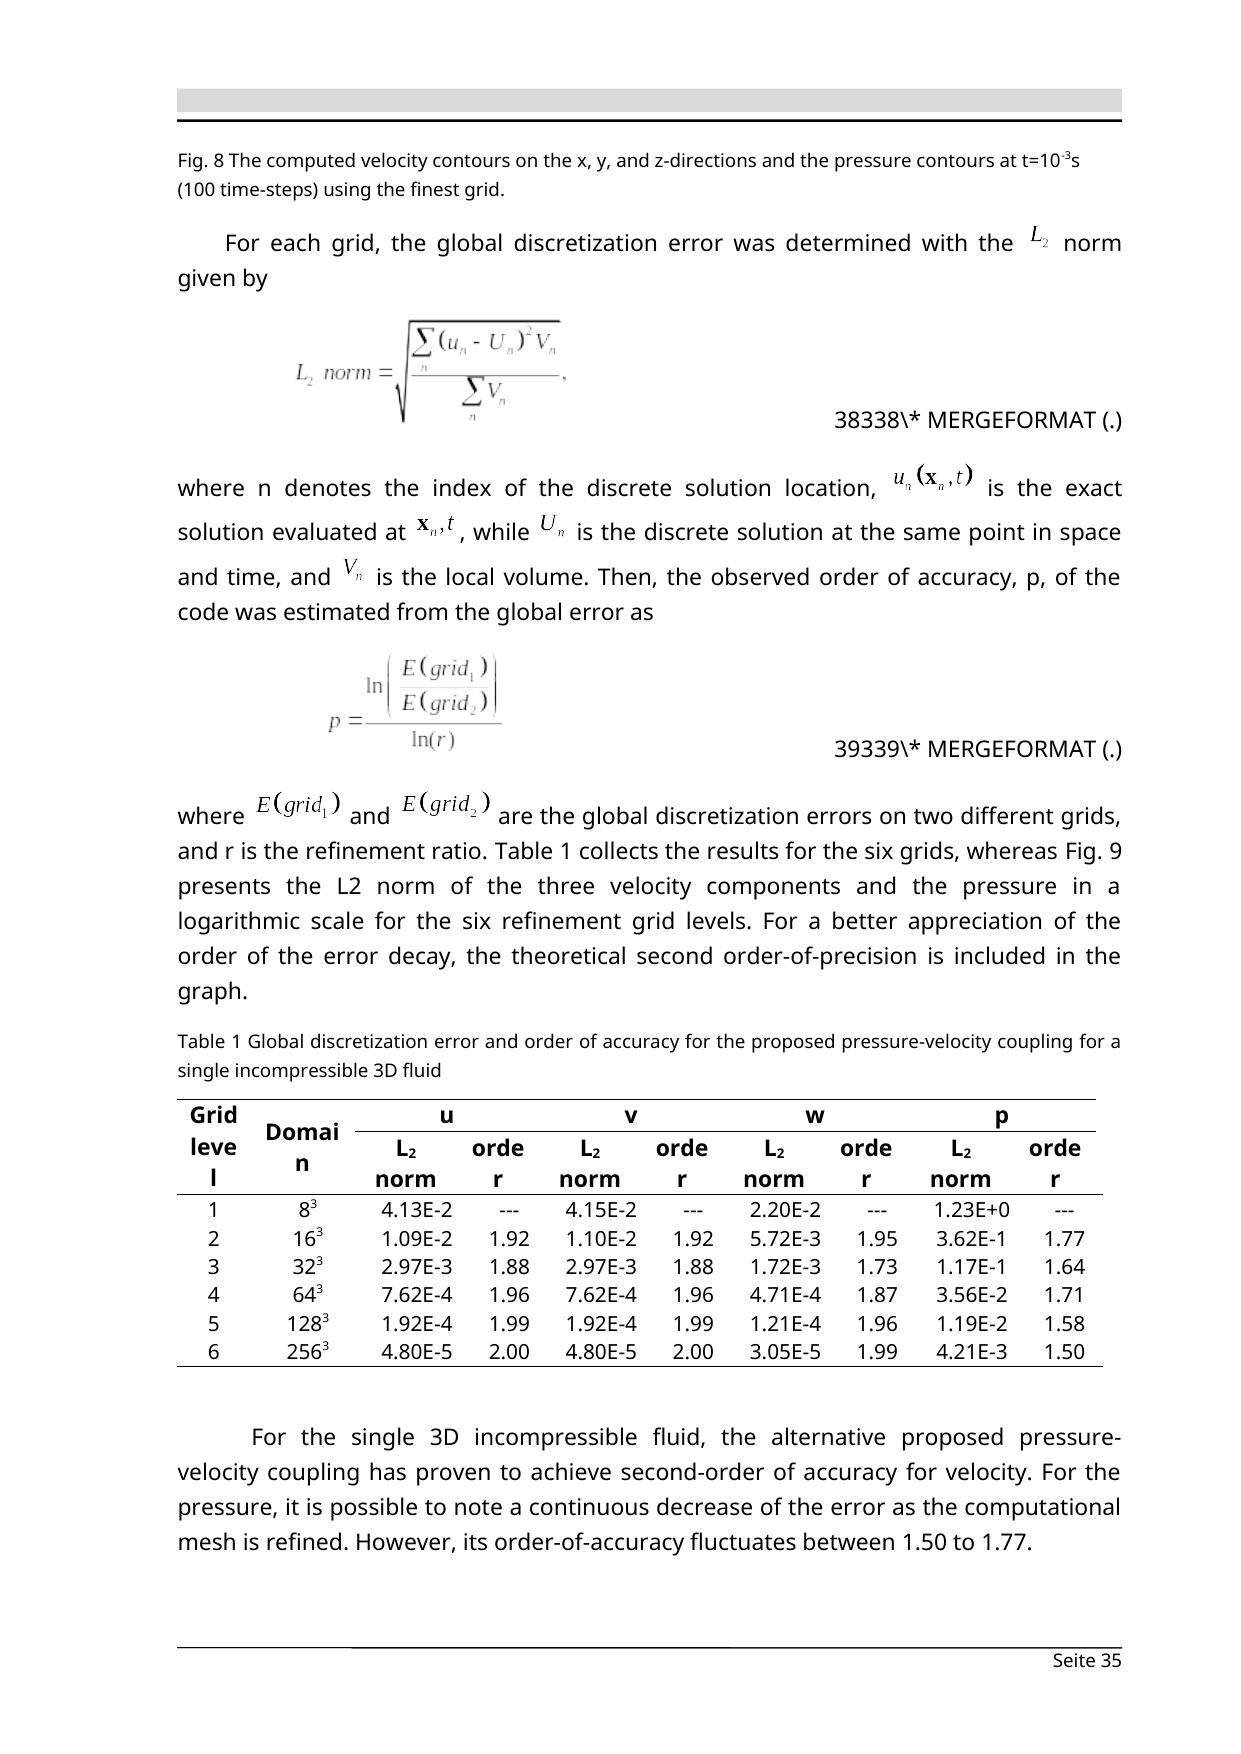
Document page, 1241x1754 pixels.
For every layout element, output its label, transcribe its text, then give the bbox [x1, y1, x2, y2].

table_cell 1.88 [652, 1252, 734, 1281]
table_header v [539, 1100, 723, 1131]
table_cell 1.71 [1026, 1281, 1103, 1309]
table_cell 1.17E-1 [918, 1252, 1026, 1281]
table_cell 6 [177, 1338, 250, 1366]
table_cell 163 [250, 1224, 366, 1252]
table_cell 323 [250, 1252, 366, 1281]
table_cell 1.58 [1026, 1309, 1103, 1337]
table_cell order [1014, 1132, 1096, 1194]
table_cell 1.64 [1026, 1252, 1103, 1281]
table_cell 1.99 [652, 1309, 734, 1337]
table_cell 2.20E-2 [734, 1195, 836, 1224]
table_cell 1.96 [468, 1281, 550, 1309]
table_header p [907, 1100, 1096, 1131]
table_cell 1.87 [836, 1281, 918, 1309]
table_cell 2 [177, 1224, 250, 1252]
table_cell 1 [177, 1195, 250, 1224]
table_cell 1.50 [1026, 1338, 1103, 1366]
table_cell 7.62E-4 [366, 1281, 468, 1309]
table_cell 1.99 [468, 1309, 550, 1337]
text For the single 3D incompressible fluid, the alternative proposed pressure-velocity coupling has proven to achieve second-order of accuracy for velocity. For the pressure, it is possible to note a continuous decrease of the error as the computational mesh is refined. However, its order-of-accuracy fluctuates between 1.50 to 1.77. [177, 1421, 1122, 1557]
table_cell 4.80E-5 [550, 1338, 652, 1366]
table_cell order [641, 1132, 723, 1194]
table_cell 1.72E-3 [734, 1252, 836, 1281]
table_cell 1.88 [468, 1252, 550, 1281]
table_cell 5.72E-3 [734, 1224, 836, 1252]
table_cell L2 norm [723, 1132, 825, 1194]
table_cell 1.09E-2 [366, 1224, 468, 1252]
table_cell 1.96 [836, 1309, 918, 1337]
table_cell 4.21E-3 [918, 1338, 1026, 1366]
table_cell order [457, 1132, 539, 1194]
table_cell --- [836, 1195, 918, 1224]
table_cell 1.73 [836, 1252, 918, 1281]
table_header Grid level [177, 1100, 250, 1194]
table_cell L2 norm [539, 1132, 641, 1194]
text where n denotes the index of the discrete solution location, is the exact solution evaluated at , while is the discrete solution at the same point in space and time, and is the local volume. Then, the observed order of accuracy, p, of the code was estimated from the global error as [177, 458, 1122, 627]
table_cell L2 norm [907, 1132, 1014, 1194]
table_cell 1.92 [468, 1224, 550, 1252]
table_cell 3.62E-1 [918, 1224, 1026, 1252]
table_cell 4.15E-2 [550, 1195, 652, 1224]
table_cell 3.56E-2 [918, 1281, 1026, 1309]
table_cell 1.21E-4 [734, 1309, 836, 1337]
table_cell 3.05E-5 [734, 1338, 836, 1366]
table_cell --- [652, 1195, 734, 1224]
table_cell 2.97E-3 [550, 1252, 652, 1281]
table_cell 1.96 [652, 1281, 734, 1309]
table_cell 1.23E+0 [918, 1195, 1026, 1224]
text where and are the global discretization errors on two different grids, and r is the refinement ratio. Table 1 collects the results for the six grids, whereas Fig. 9 presents the L2 norm of the three velocity components and the pressure in a logarithmic scale for the six refinement grid levels. For a better appreciation of the order of the error decay, the theoretical second order-of-precision is included in the graph. [177, 787, 1122, 1006]
table_cell order [825, 1132, 907, 1194]
table_cell --- [468, 1195, 550, 1224]
table_cell 1.95 [836, 1224, 918, 1252]
table_header Domain [250, 1100, 354, 1194]
table_header w [723, 1100, 907, 1131]
table_cell 1.99 [836, 1338, 918, 1366]
table_cell 1.10E-2 [550, 1224, 652, 1252]
table_header u [355, 1100, 539, 1131]
table_cell 643 [250, 1281, 366, 1309]
table_cell 1.19E-2 [918, 1309, 1026, 1337]
text Table 1 Global discretization error and order of accuracy for the proposed pressure-velocity coupling for a single incompressible 3D fluid [177, 1029, 1122, 1083]
table_cell 1.92E-4 [550, 1309, 652, 1337]
table_cell 2.00 [468, 1338, 550, 1366]
table_cell 83 [250, 1195, 366, 1224]
text For each grid, the global discretization error was determined with the norm given by [177, 217, 1122, 293]
table_cell 4.80E-5 [366, 1338, 468, 1366]
table_cell --- [1026, 1195, 1103, 1224]
table_cell 4.13E-2 [366, 1195, 468, 1224]
table_cell 2.00 [652, 1338, 734, 1366]
table_cell 4 [177, 1281, 250, 1309]
text Fig. 8 The computed velocity contours on the x, y, and z-directions and the pressure contours at t=10-3s (100 time-steps) using the finest grid. [177, 148, 1122, 202]
table_cell 2563 [250, 1338, 366, 1366]
table_cell L2 norm [355, 1132, 457, 1194]
table_cell 7.62E-4 [550, 1281, 652, 1309]
table_cell 5 [177, 1309, 250, 1337]
table_cell 3 [177, 1252, 250, 1281]
table_cell 1.92E-4 [366, 1309, 468, 1337]
table_cell 1283 [250, 1309, 366, 1337]
table_cell 2.97E-3 [366, 1252, 468, 1281]
table_cell 1.92 [652, 1224, 734, 1252]
table_cell 1.77 [1026, 1224, 1103, 1252]
table_cell 4.71E-4 [734, 1281, 836, 1309]
